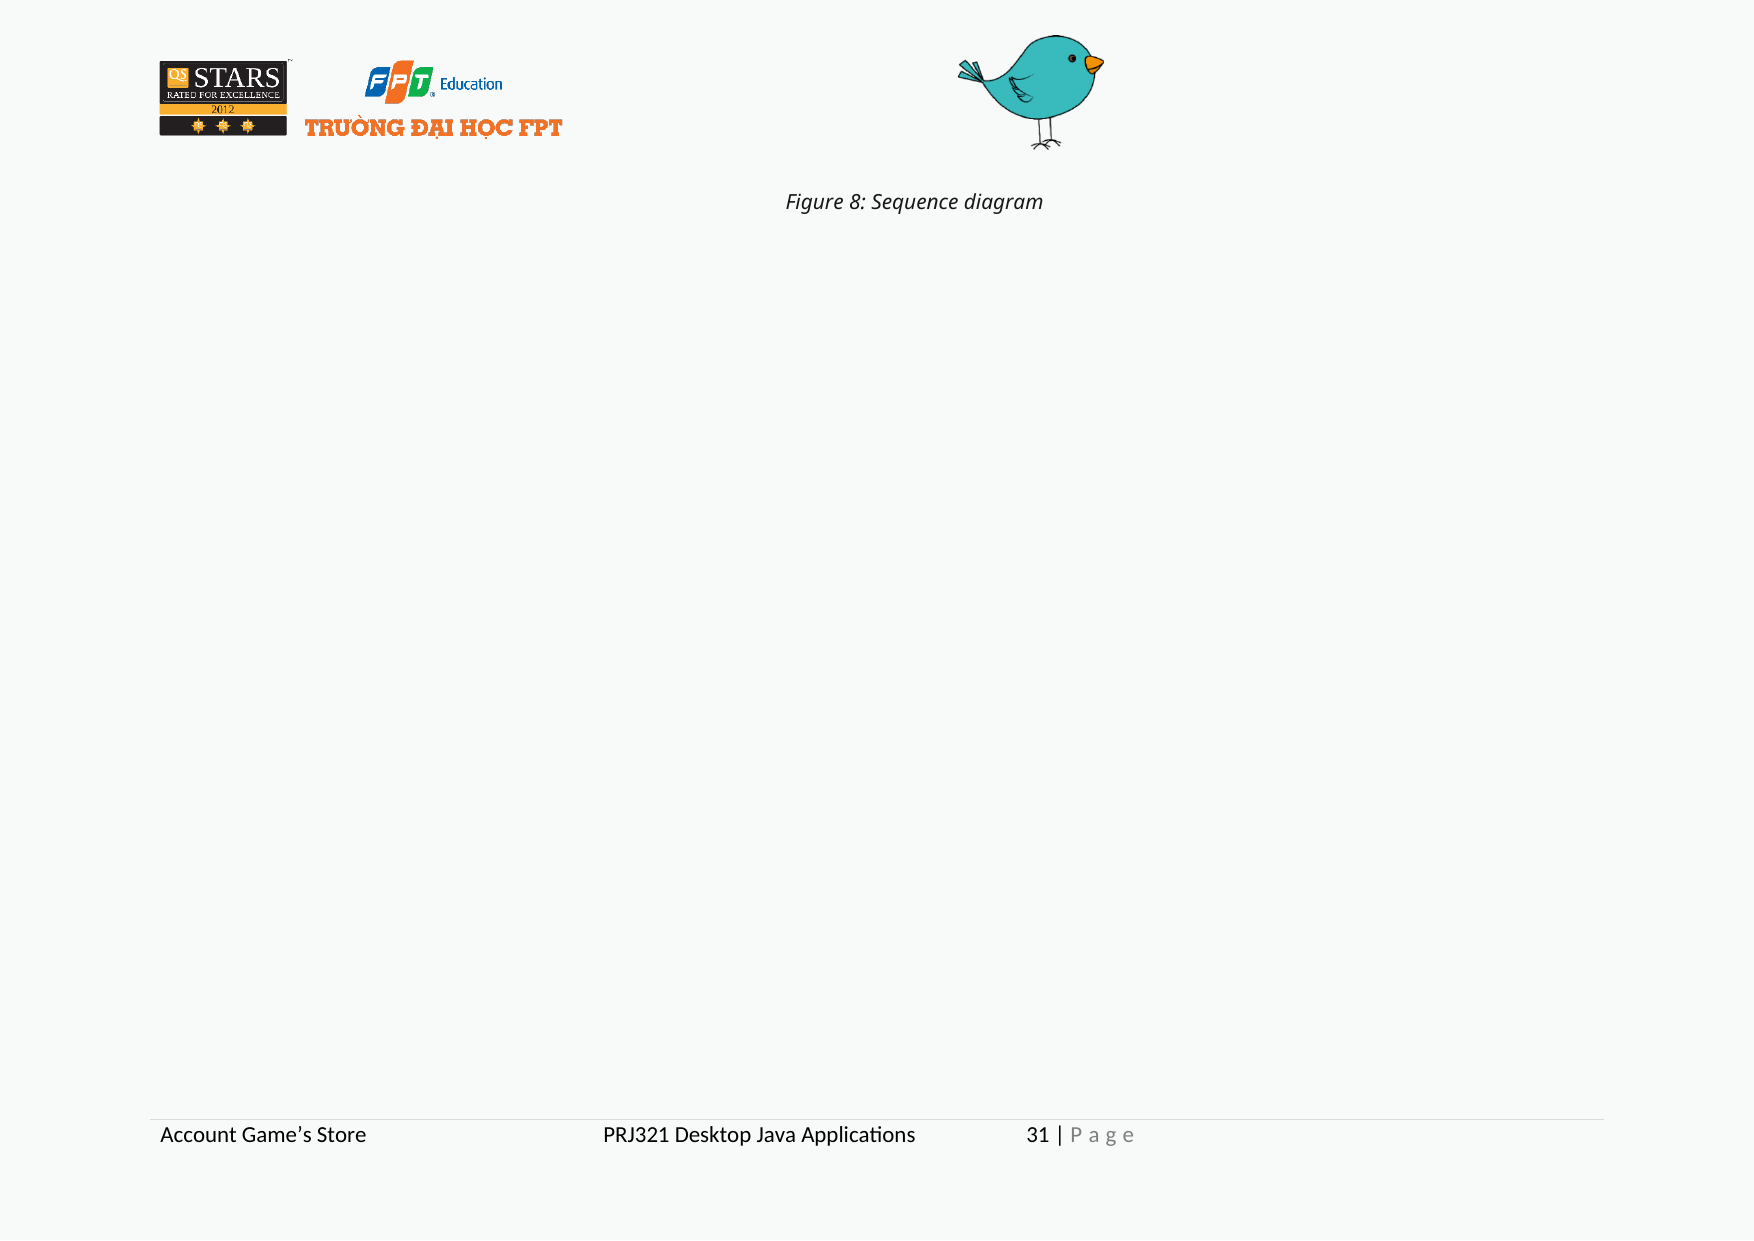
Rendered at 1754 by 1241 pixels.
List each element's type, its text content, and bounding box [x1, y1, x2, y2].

picture [150, 51, 566, 145]
picture [957, 35, 1104, 150]
list Figure 8: Sequence diagram [225, 187, 1604, 216]
